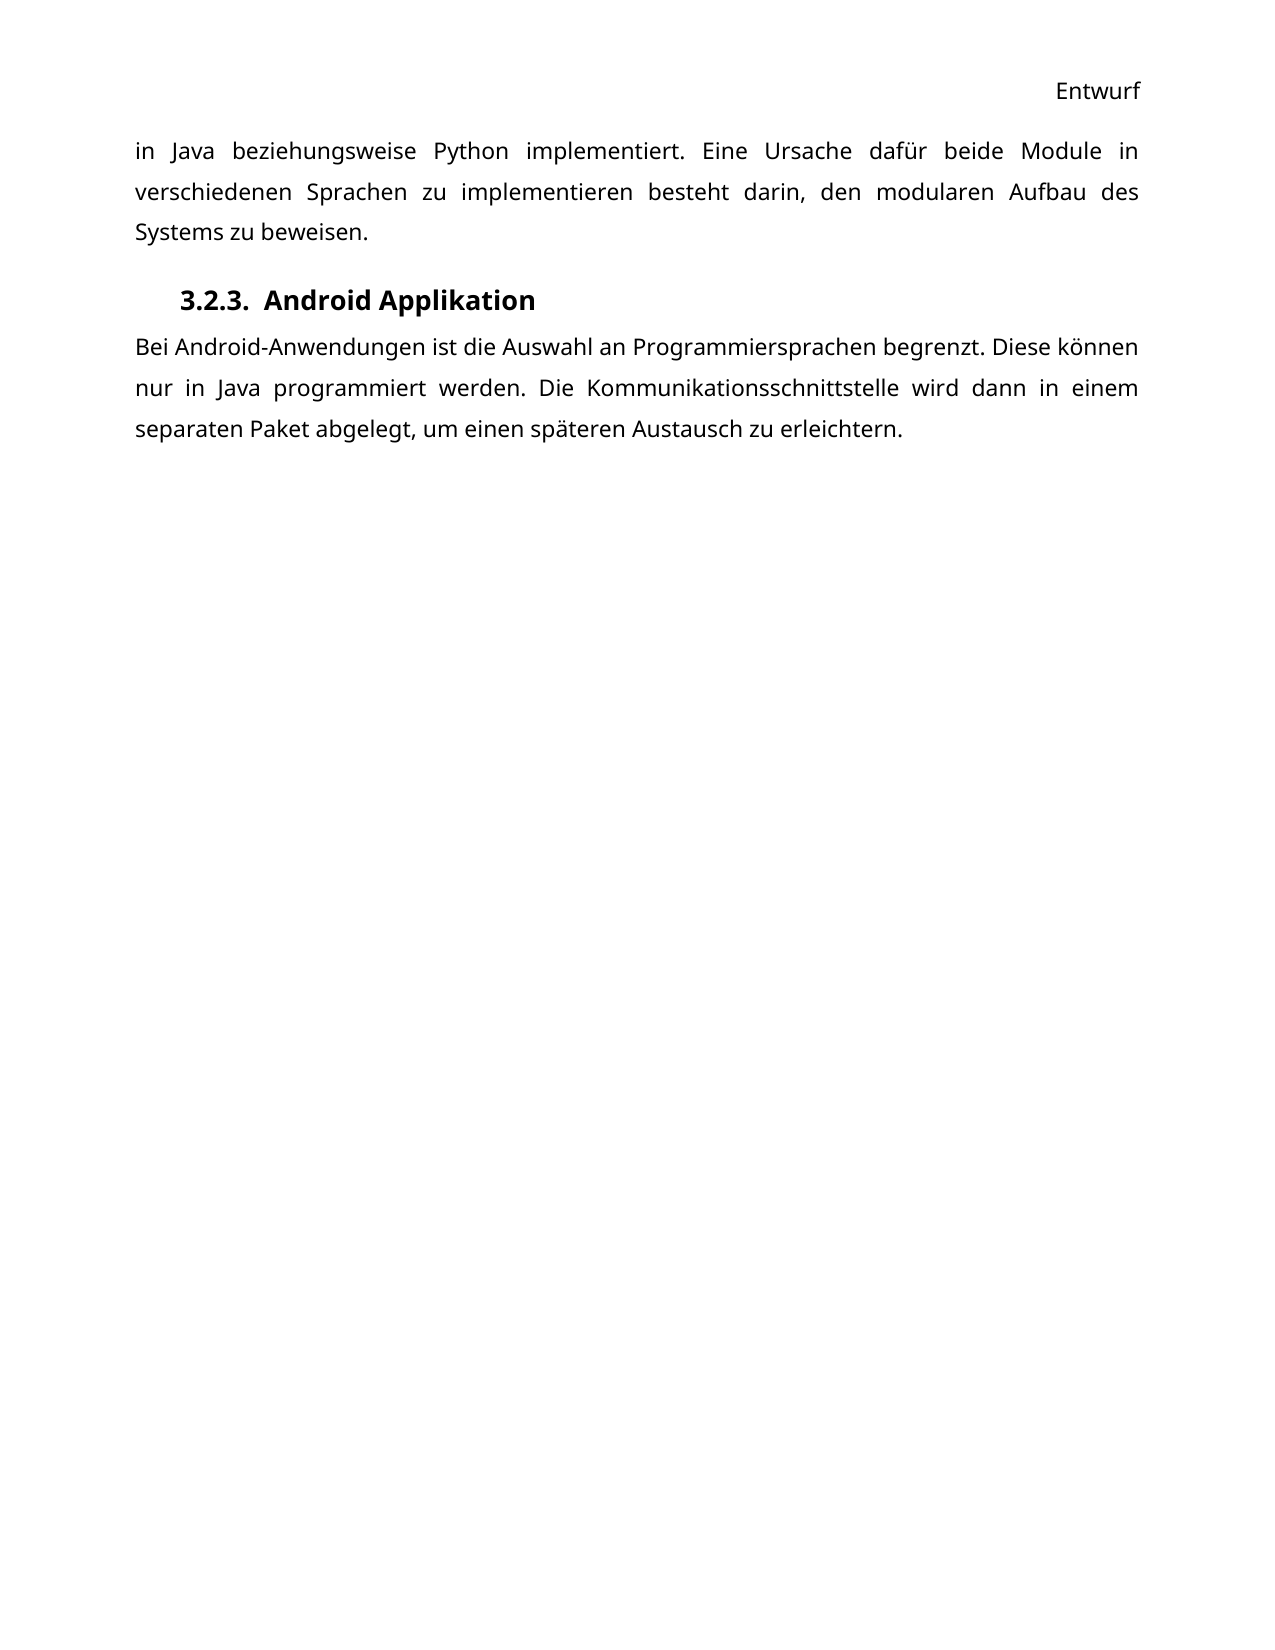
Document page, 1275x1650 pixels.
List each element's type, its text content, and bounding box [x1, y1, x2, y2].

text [135, 135, 1140, 247]
text Bei Android-Anwendungen ist die Auswahl an Programmiersprachen begrenzt. Diese können nur in Java programmiert werden. Die Kommunikationsschnittstelle wird dann in einem separaten Paket abgelegt, um einen späteren Austausch zu erleichtern. [135, 331, 1140, 444]
subtitle Android Applikation [180, 282, 1140, 319]
